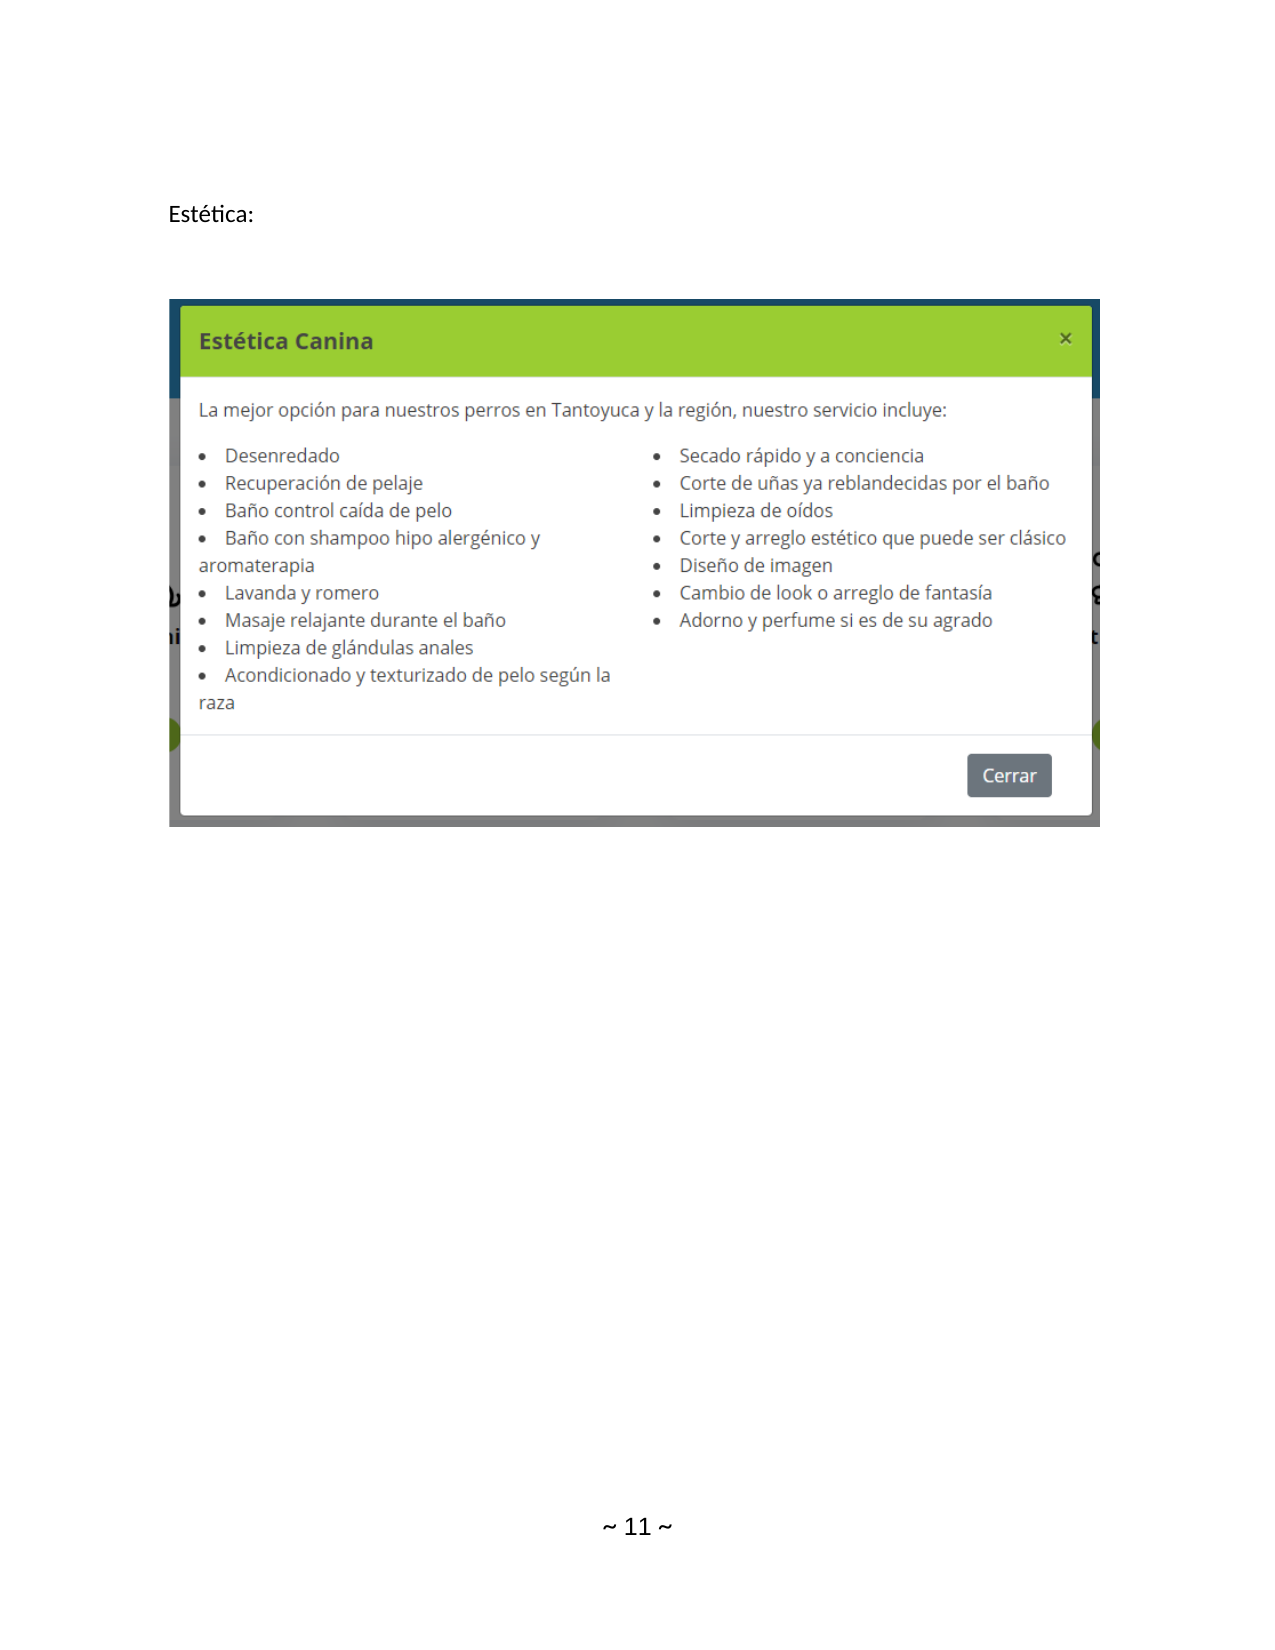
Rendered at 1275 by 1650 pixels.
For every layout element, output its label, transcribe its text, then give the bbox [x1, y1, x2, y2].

subtitle Estética: [168, 198, 953, 229]
picture [169, 299, 1100, 827]
